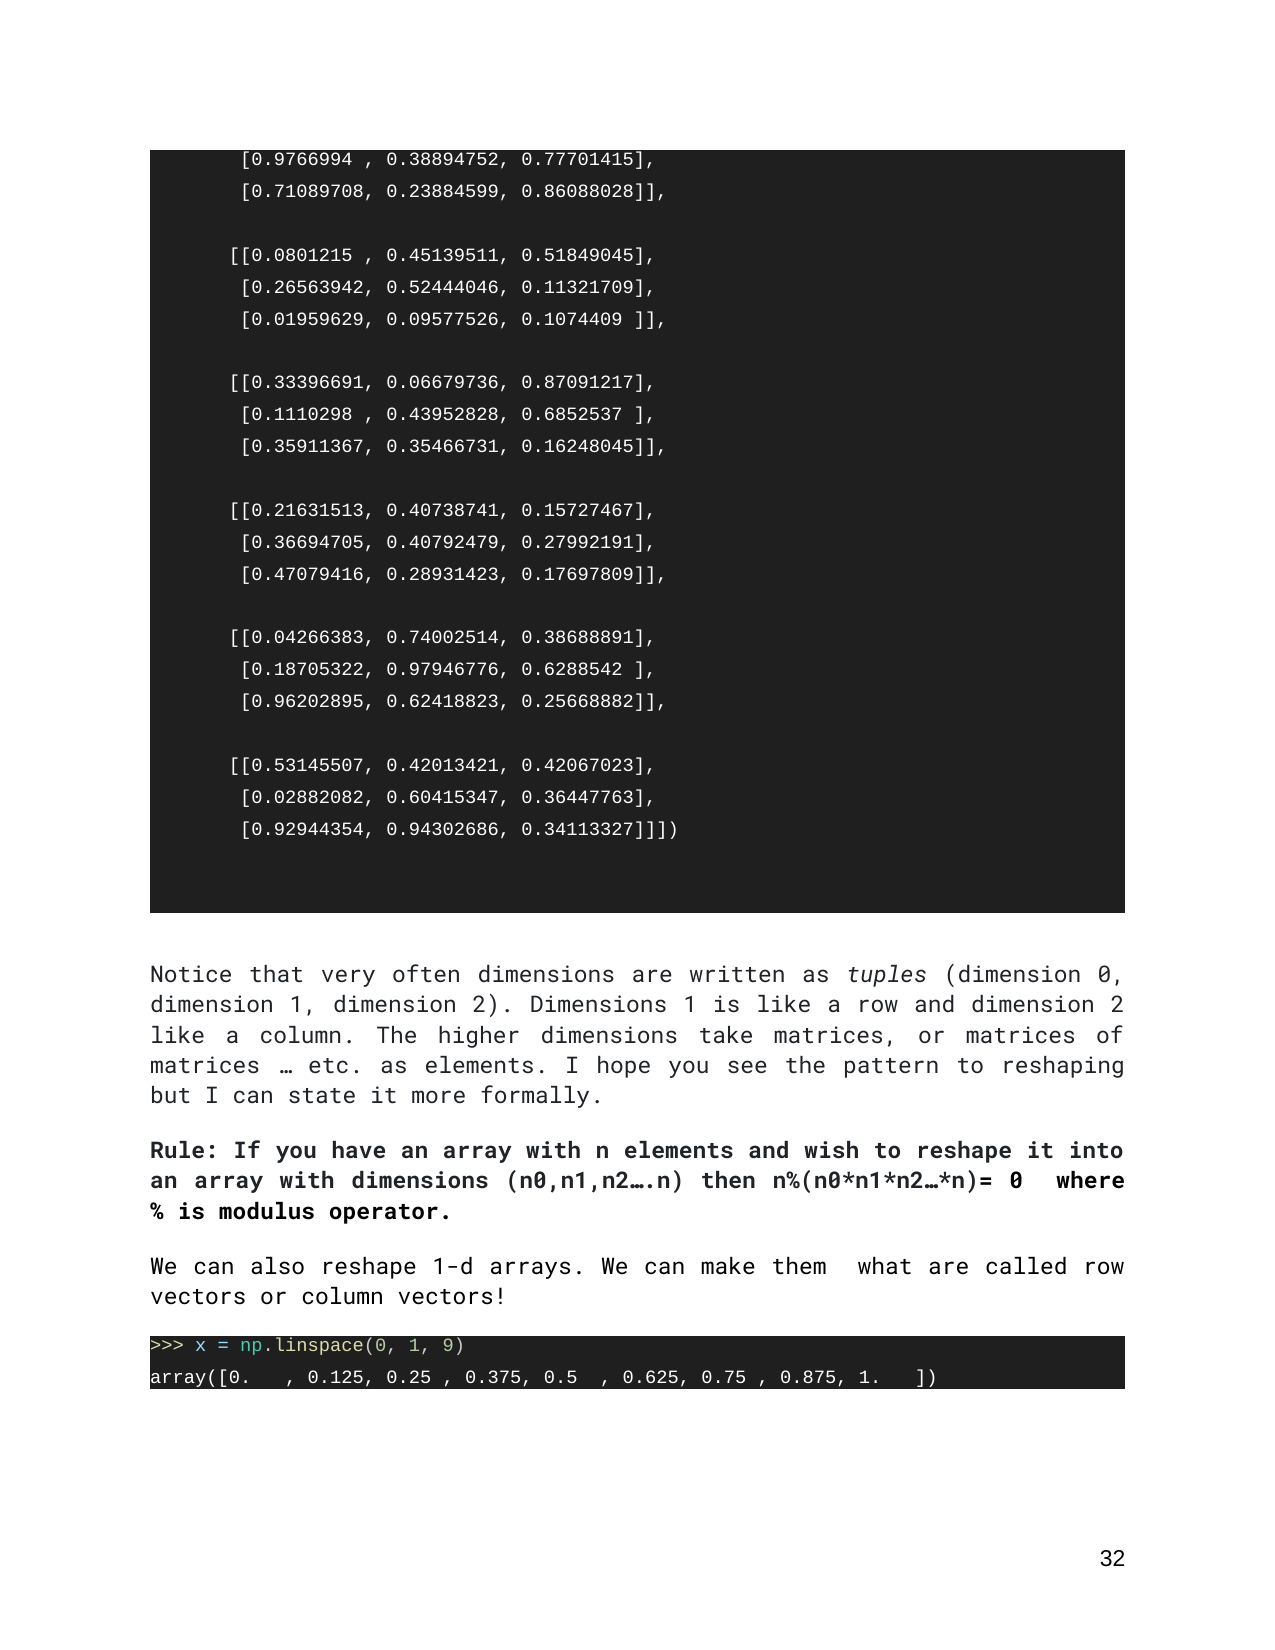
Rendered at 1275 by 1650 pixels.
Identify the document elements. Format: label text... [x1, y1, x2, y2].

text [0.96202895, 0.62418823, 0.25668882]], [150, 692, 1125, 713]
text [0.35911367, 0.35466731, 0.16248045]], [150, 437, 1125, 458]
text [[0.21631513, 0.40738741, 0.15727467], [150, 501, 1125, 522]
text >>> x = np.linspace(0, 1, 9) [150, 1336, 1125, 1357]
text [0.9766994 , 0.38894752, 0.77701415], [150, 150, 1125, 171]
text [0.01959629, 0.09577526, 0.1074409 ]], [150, 309, 1125, 331]
text Notice that very often dimensions are written as tuples (dimension 0, dimension 1, dimension 2). Dimensions 1 is like a row and dimension 2 like a column. The higher dimensions take matrices, or matrices of matrices … etc. as elements. I hope you see the pattern to reshaping but I can state it more formally. [150, 959, 1125, 1110]
text We can also reshape 1-d arrays. We can make them what are called row vectors or column vectors! [150, 1250, 1125, 1311]
text Rule: If you have an array with n elements and wish to reshape it into an array with dimensions (n0,n1,n2….n) then n%(n0*n1*n2…*n)= 0 where % is modulus operator. [150, 1135, 1125, 1225]
text [[0.33396691, 0.06679736, 0.87091217], [150, 373, 1125, 394]
text [0.47079416, 0.28931423, 0.17697809]], [150, 564, 1125, 586]
text [0.92944354, 0.94302686, 0.34113327]]]) [150, 819, 1125, 841]
text [[0.0801215 , 0.45139511, 0.51849045], [150, 246, 1125, 267]
text array([0. , 0.125, 0.25 , 0.375, 0.5 , 0.625, 0.75 , 0.875, 1. ]) [150, 1368, 1125, 1389]
text [[0.53145507, 0.42013421, 0.42067023], [150, 756, 1125, 777]
text [0.26563942, 0.52444046, 0.11321709], [150, 277, 1125, 299]
text [0.71089708, 0.23884599, 0.86088028]], [150, 182, 1125, 203]
text [0.1110298 , 0.43952828, 0.6852537 ], [150, 405, 1125, 426]
text [0.18705322, 0.97946776, 0.6288542 ], [150, 660, 1125, 681]
text [[0.04266383, 0.74002514, 0.38688891], [150, 628, 1125, 649]
text [0.36694705, 0.40792479, 0.27992191], [150, 532, 1125, 554]
text [0.02882082, 0.60415347, 0.36447763], [150, 787, 1125, 809]
